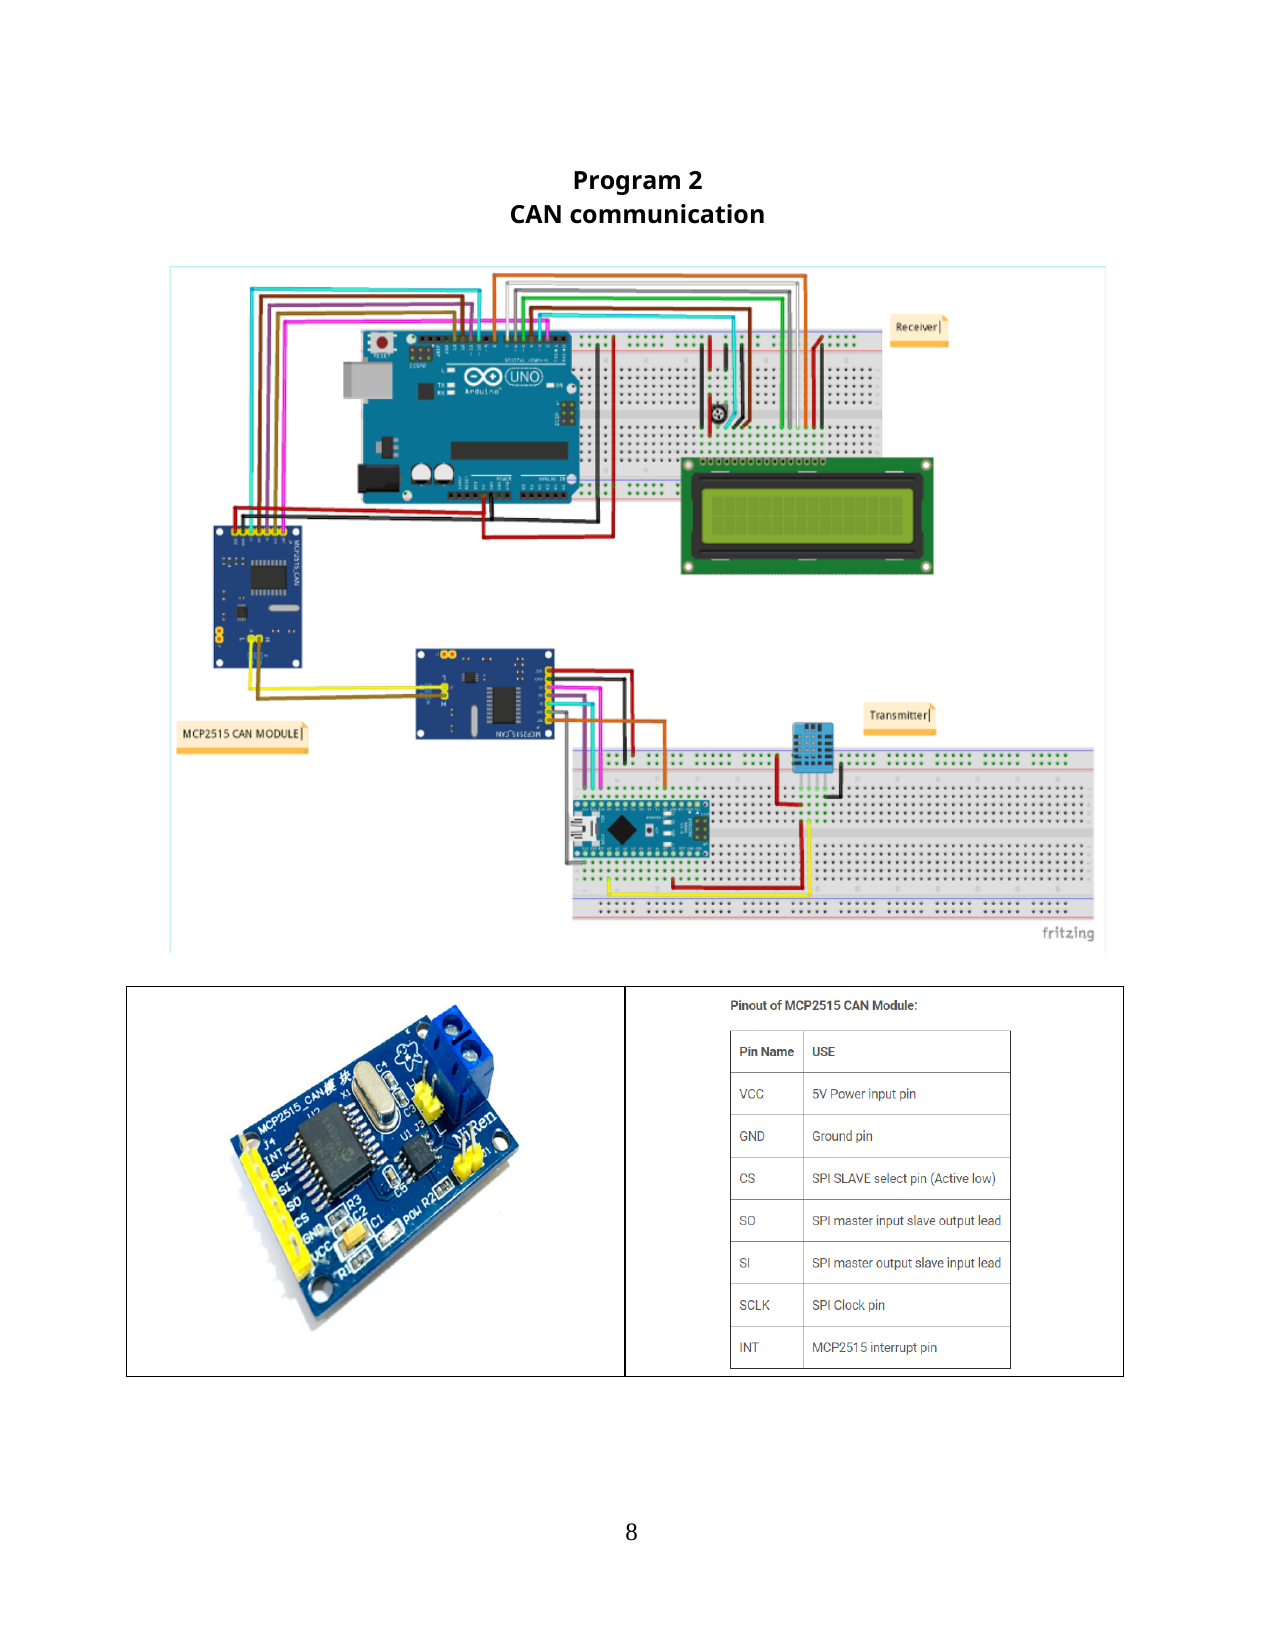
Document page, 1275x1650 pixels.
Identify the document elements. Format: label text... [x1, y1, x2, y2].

picture [720, 987, 1029, 1376]
table_header [626, 987, 720, 1376]
table_header [1029, 987, 1123, 1376]
text Program 2 [137, 162, 1137, 197]
text CAN communication [137, 197, 1137, 231]
picture [150, 264, 1125, 953]
picture [223, 987, 528, 1335]
table_header [127, 987, 624, 1376]
